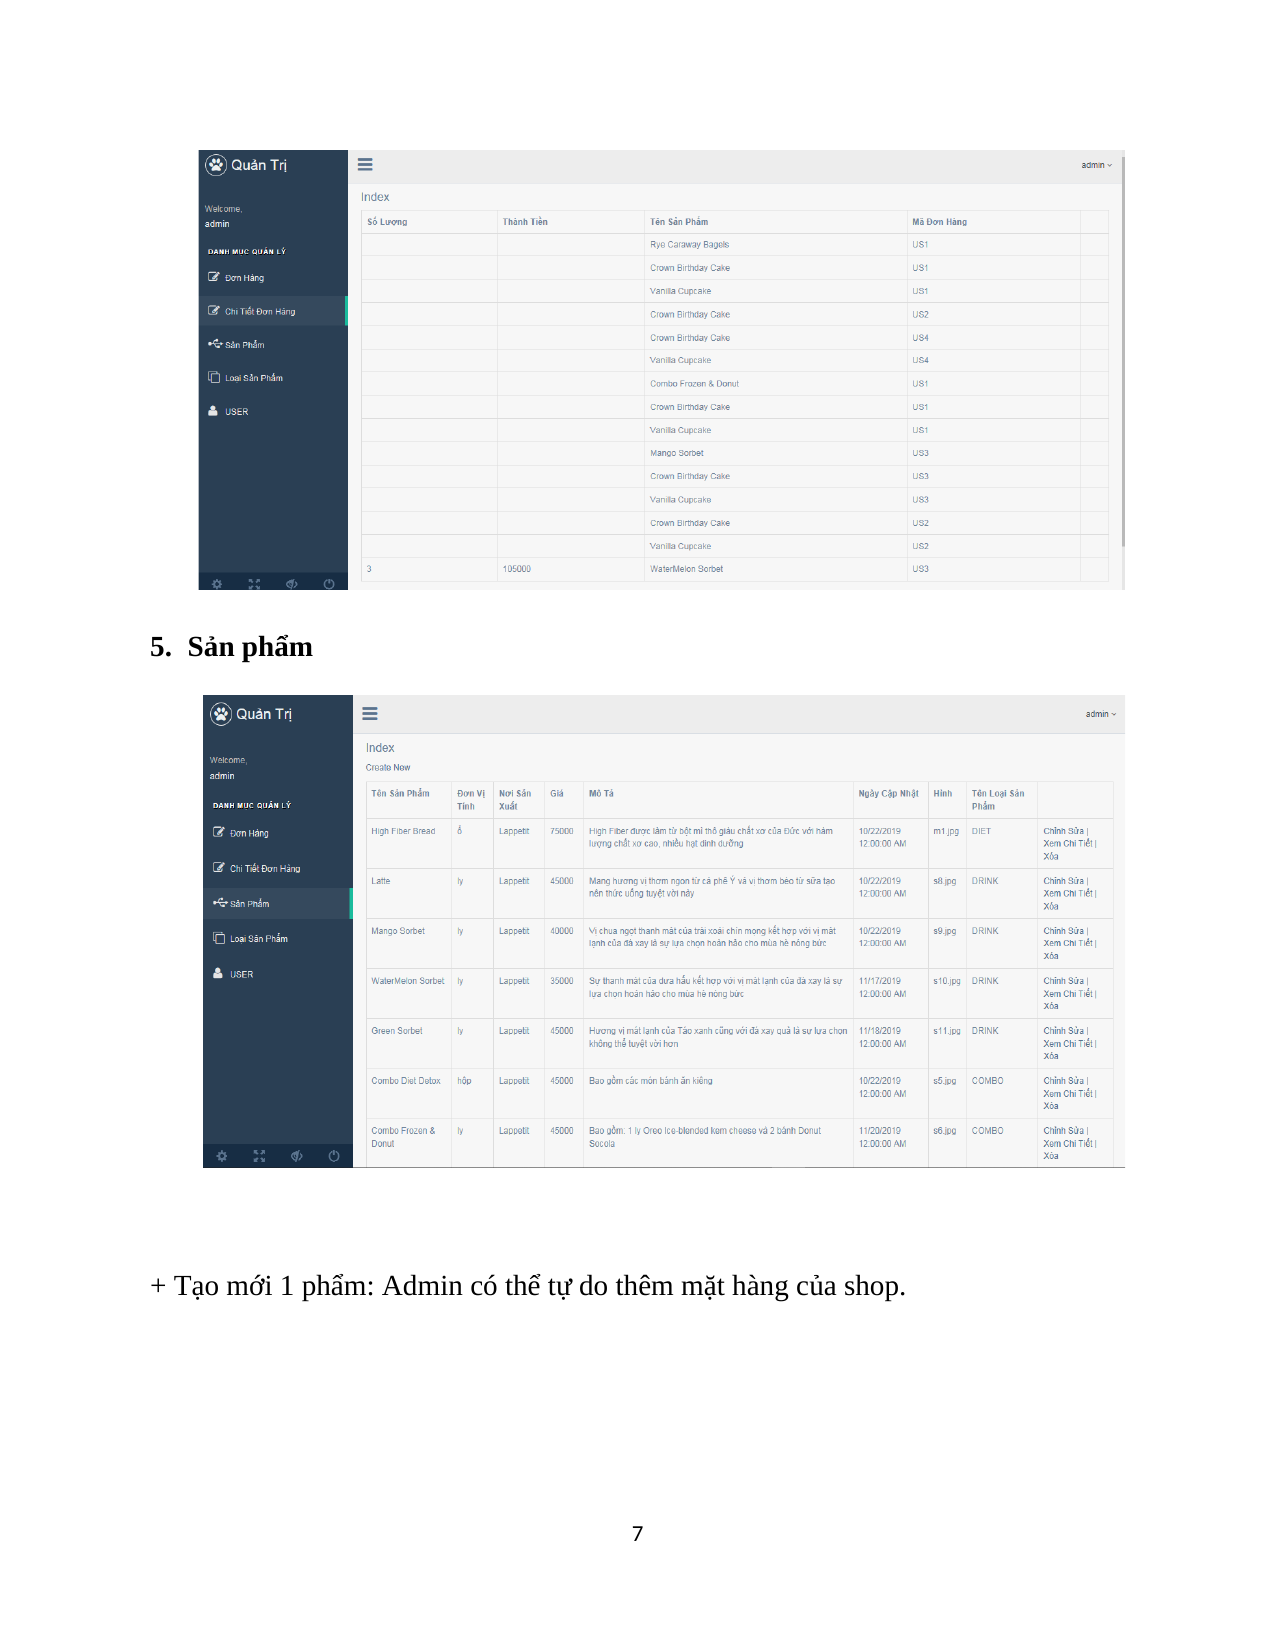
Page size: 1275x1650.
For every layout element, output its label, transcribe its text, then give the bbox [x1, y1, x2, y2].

list Sản phẩm [150, 629, 1125, 662]
text + Tạo mới 1 phẩm: Admin có thể tự do thêm mặt hàng của shop. [150, 1268, 1125, 1302]
picture [203, 695, 1125, 1168]
picture [198, 150, 1125, 590]
